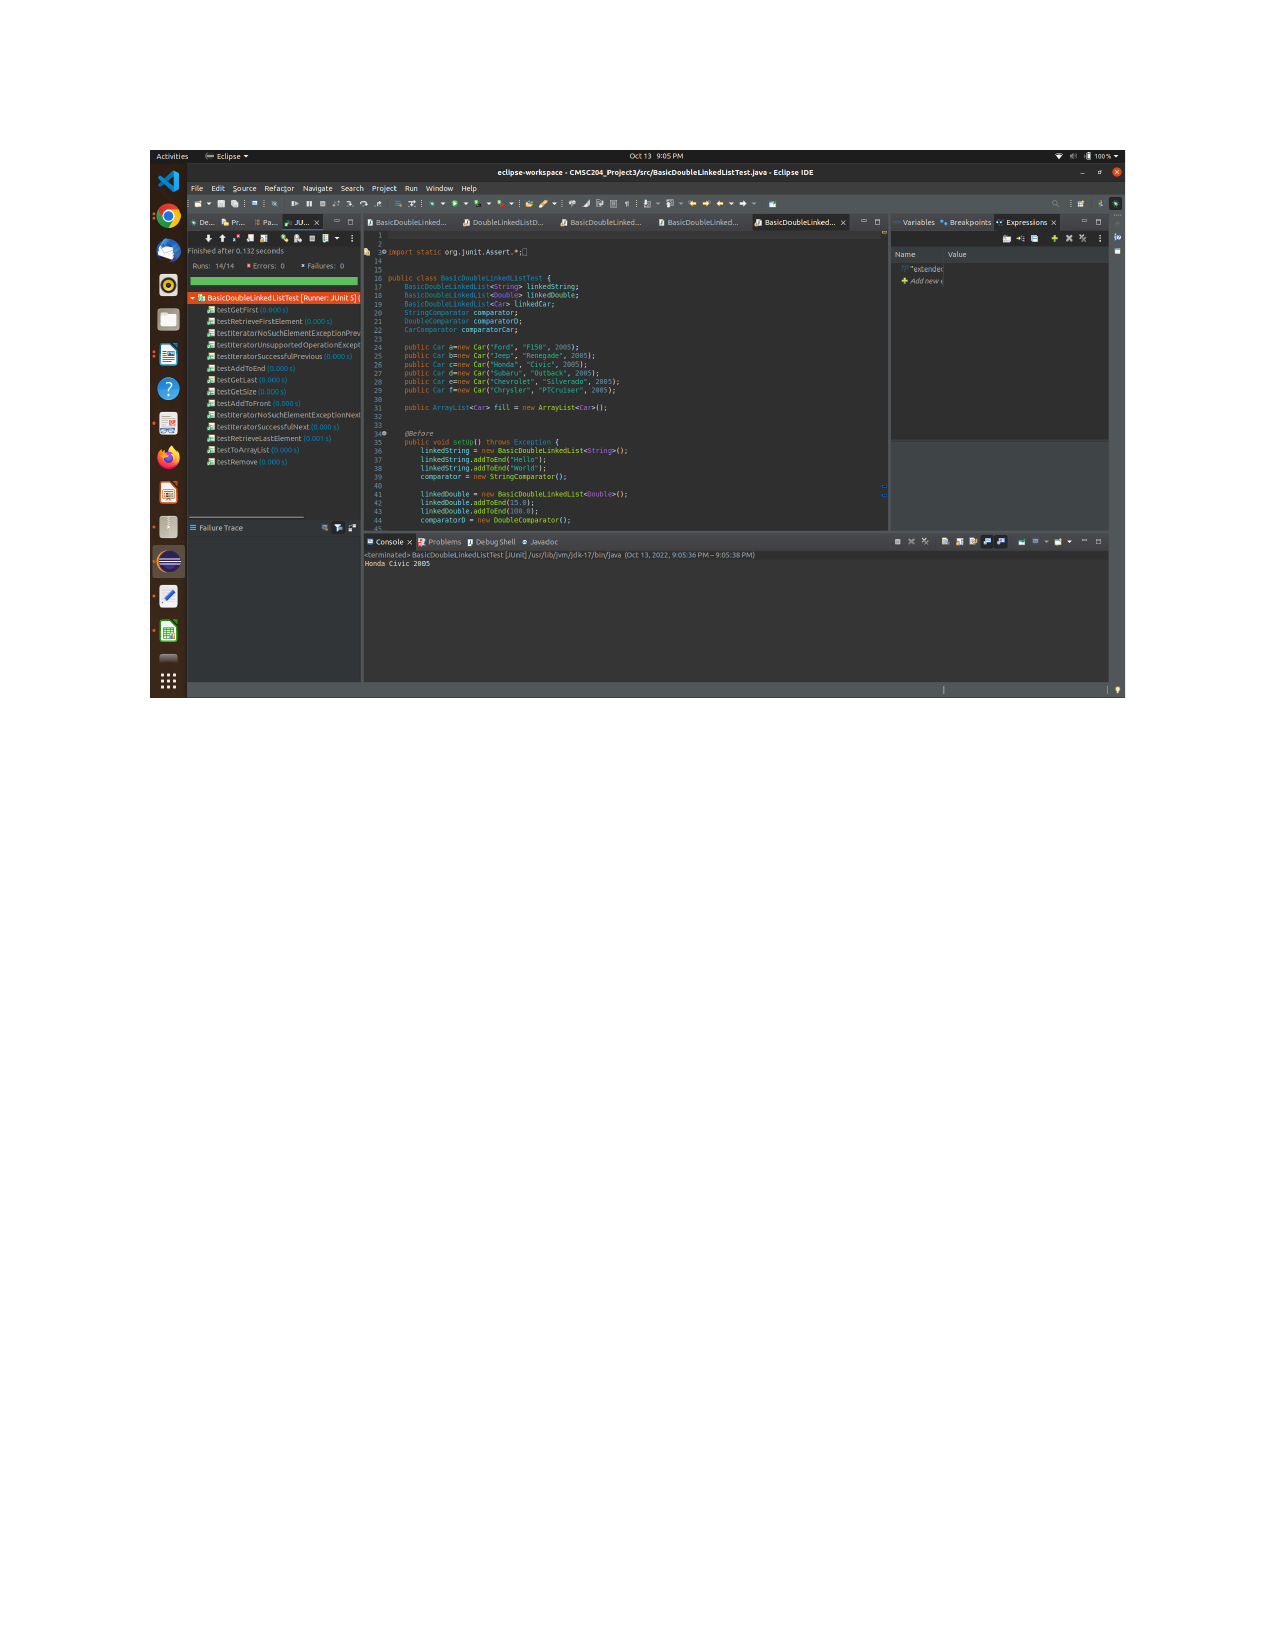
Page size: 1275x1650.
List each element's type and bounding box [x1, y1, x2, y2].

picture [150, 150, 1125, 698]
